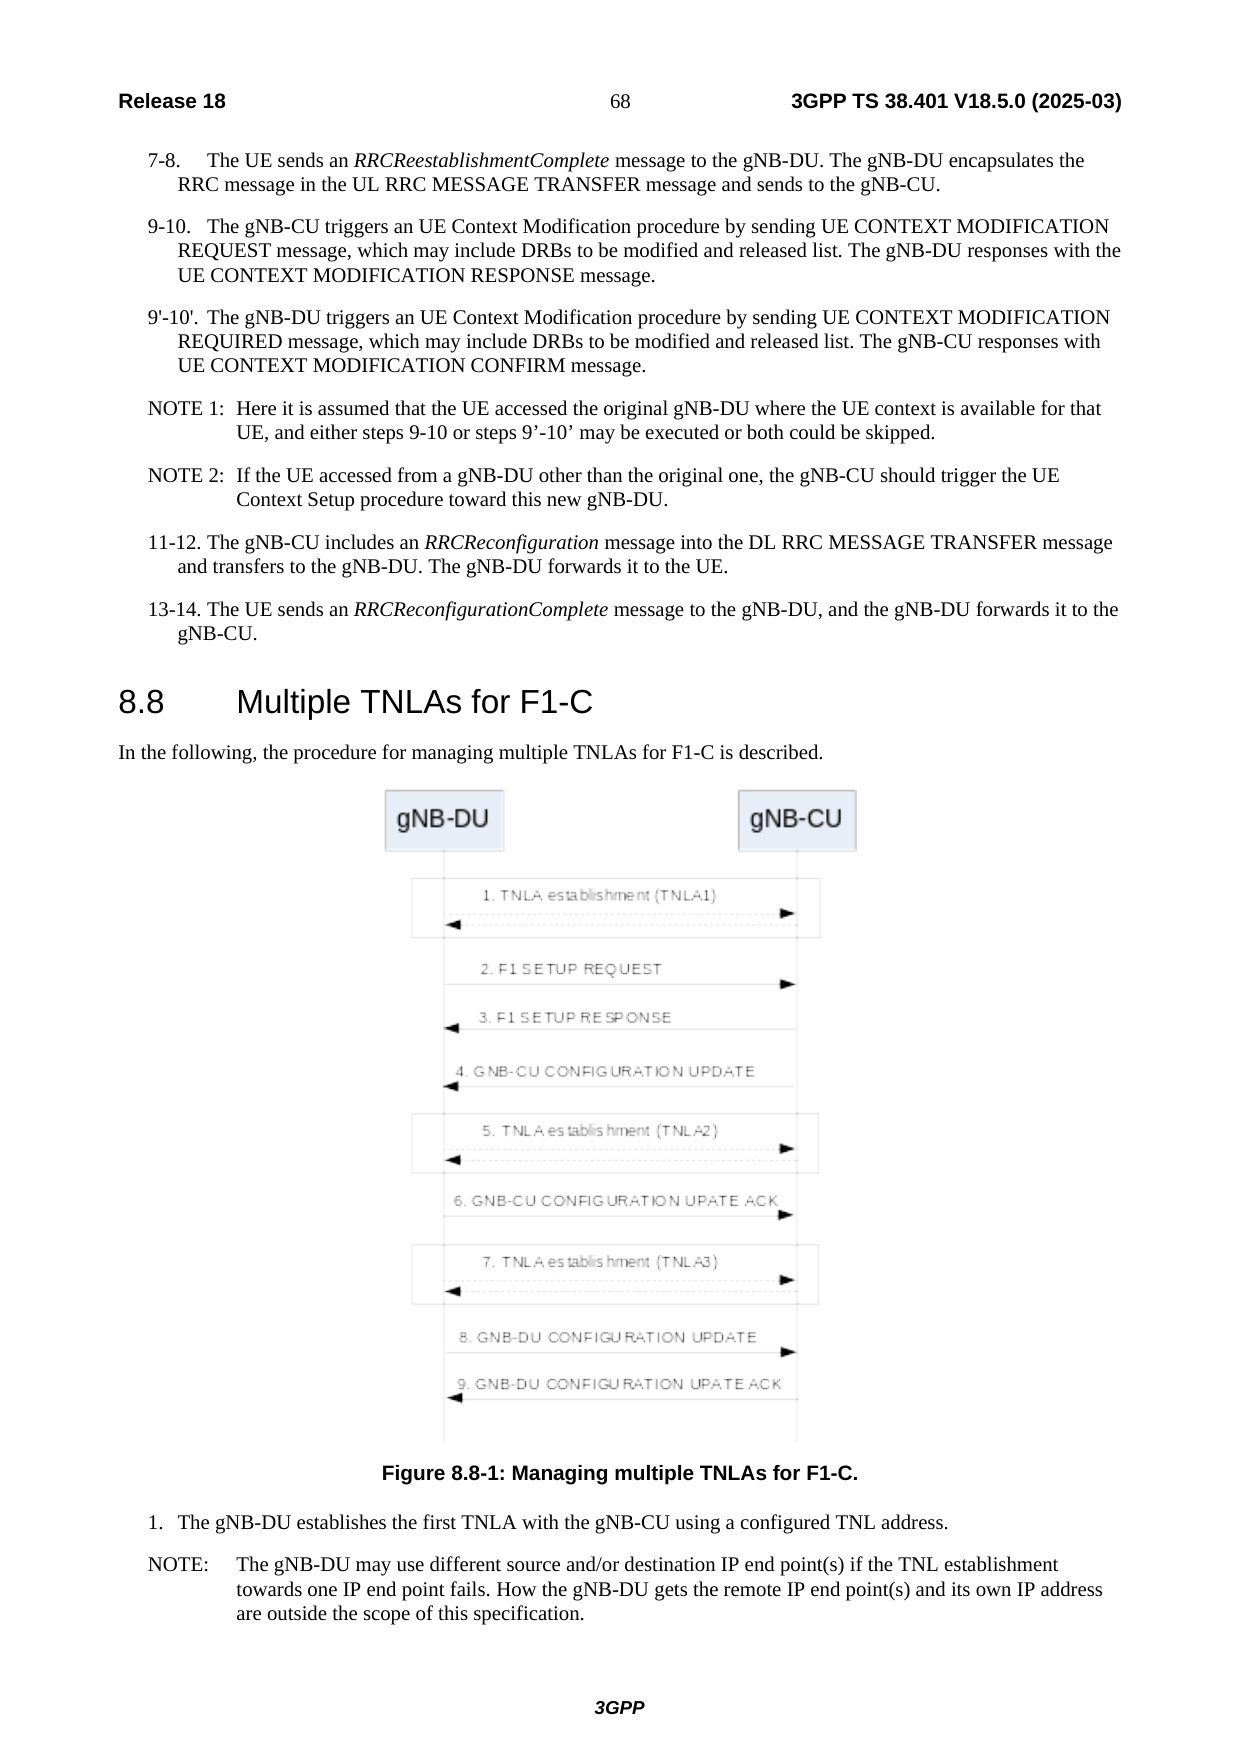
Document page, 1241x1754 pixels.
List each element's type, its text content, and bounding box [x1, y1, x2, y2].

text Figure 8.8-1: Managing multiple TNLAs for F1-C. [118, 1461, 1122, 1484]
text 7-8. The UE sends an RRCReestablishmentComplete message to the gNB-DU. The gNB-DU encapsulates the RRC message in the UL RRC MESSAGE TRANSFER message and sends to the gNB-CU. [148, 147, 1122, 196]
text 1. The gNB-DU establishes the first TNLA with the gNB-CU using a configured TNL address. [148, 1509, 1122, 1534]
text NOTE 2: If the UE accessed from a gNB-DU other than the original one, the gNB-CU should trigger the UE Context Setup procedure toward this new gNB-DU. [148, 463, 1122, 511]
text NOTE: The gNB-DU may use different source and/or destination IP end point(s) if the TNL establishment towards one IP end point fails. How the gNB-DU gets the remote IP end point(s) and its own IP address are outside the scope of this specification. [148, 1552, 1122, 1624]
text 9-10. The gNB-CU triggers an UE Context Modification procedure by sending UE CONTEXT MODIFICATION REQUEST message, which may include DRBs to be modified and released list. The gNB-DU responses with the UE CONTEXT MODIFICATION RESPONSE message. [148, 214, 1122, 287]
text 13-14. The UE sends an RRCReconfigurationComplete message to the gNB-DU, and the gNB-DU forwards it to the gNB-CU. [148, 597, 1122, 645]
text NOTE 1: Here it is assumed that the UE accessed the original gNB-DU where the UE context is available for that UE, and either steps 9-10 or steps 9’-10’ may be executed or both could be skipped. [148, 396, 1122, 444]
text In the following, the procedure for managing multiple TNLAs for F1-C is described. [118, 740, 1122, 764]
text 9'-10'. The gNB-DU triggers an UE Context Modification procedure by sending UE CONTEXT MODIFICATION REQUIRED message, which may include DRBs to be modified and released list. The gNB-CU responses with UE CONTEXT MODIFICATION CONFIRM message. [148, 305, 1122, 377]
text 11-12. The gNB-CU includes an RRCReconfiguration message into the DL RRC MESSAGE TRANSFER message and transfers to the gNB-DU. The gNB-DU forwards it to the UE. [148, 530, 1122, 578]
subtitle 8.8 Multiple TNLAs for F1-C [118, 682, 1122, 721]
